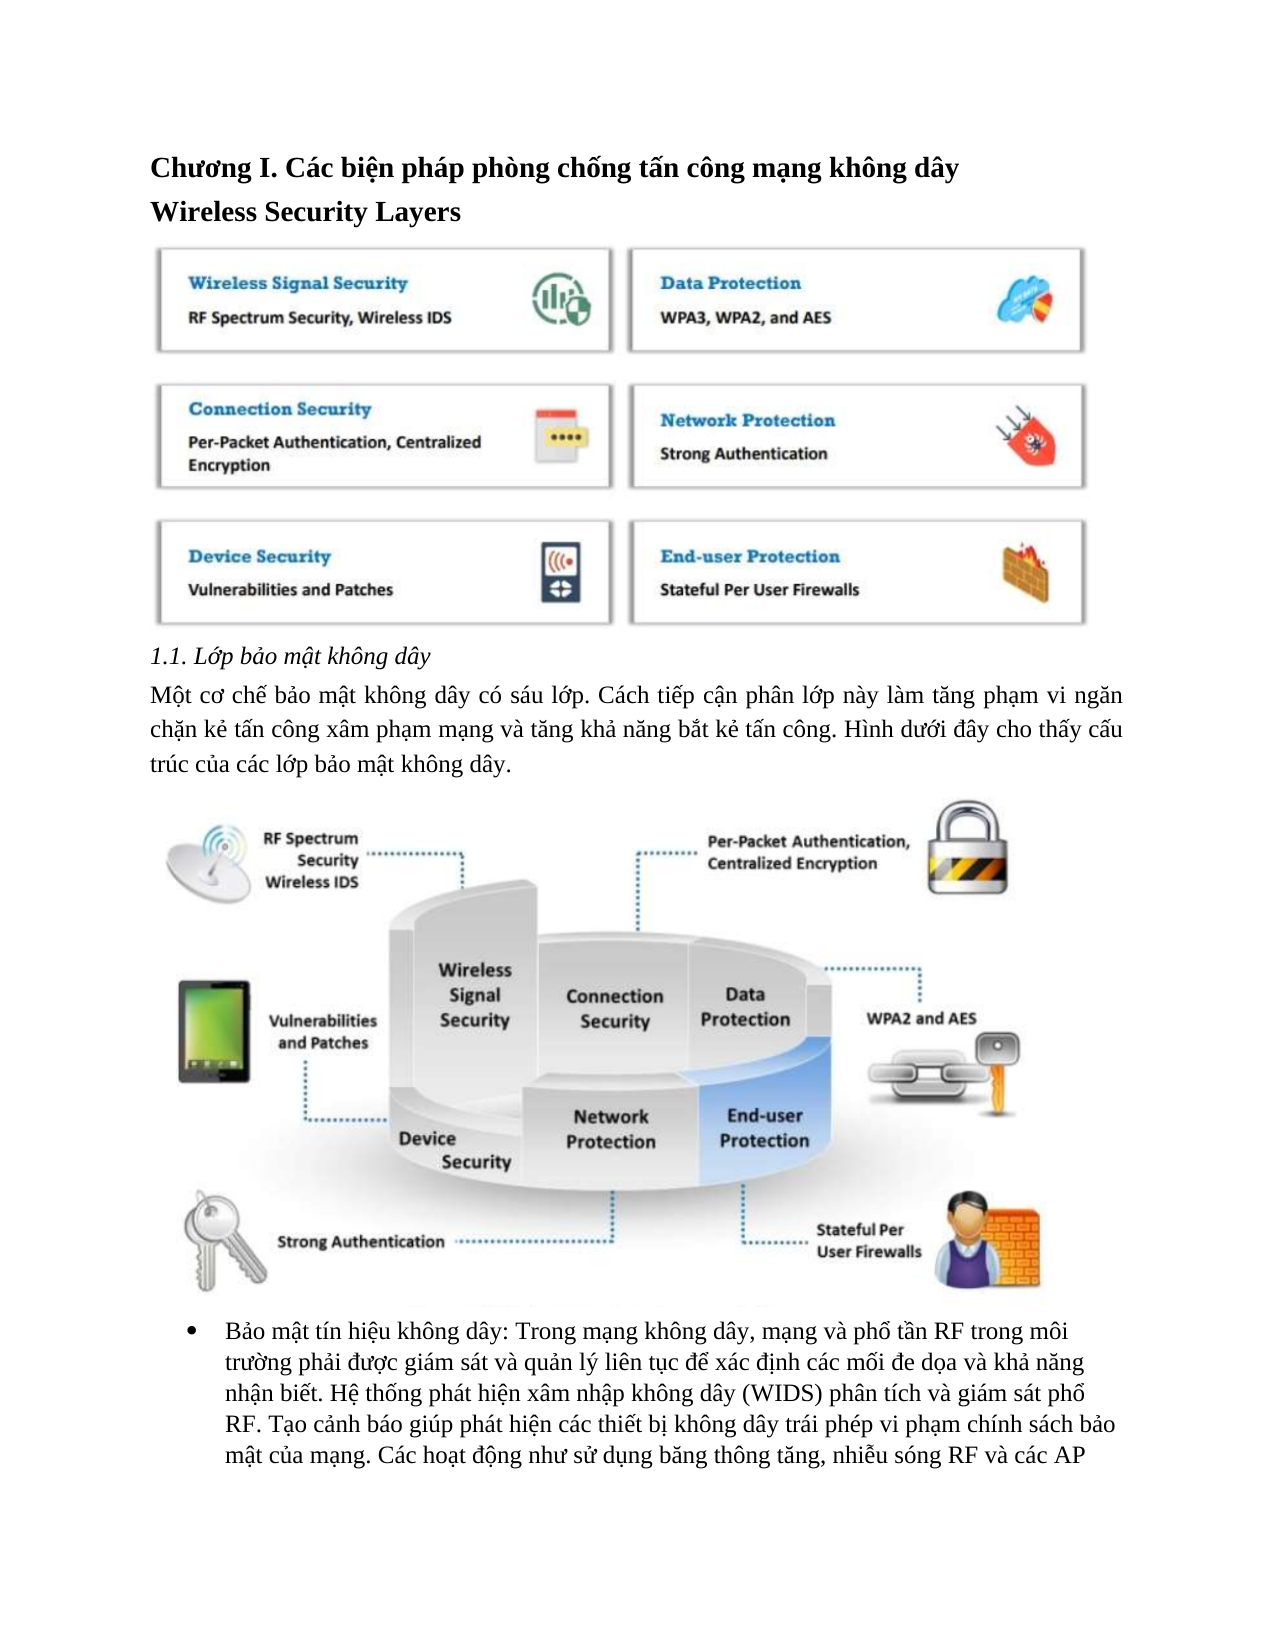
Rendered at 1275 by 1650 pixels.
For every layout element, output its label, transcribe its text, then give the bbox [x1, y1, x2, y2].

text Chương I. Các biện pháp phòng chống tấn công mạng không dây [150, 150, 1125, 183]
text Một cơ chế bảo mật không dây có sáu lớp. Cách tiếp cận phân lớp này làm tăng phạm vi ngăn chặn kẻ tấn công xâm phạm mạng và tăng khả năng bắt kẻ tấn công. Hình dưới đây cho thấy cấu trúc của các lớp bảo mật không dây. [150, 680, 1125, 778]
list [187, 1316, 1125, 1469]
text Wireless Security Layers [150, 194, 1125, 228]
text 1.1. Lớp bảo mật không dây [150, 641, 1125, 670]
picture [150, 787, 1091, 1307]
picture [150, 238, 1091, 632]
